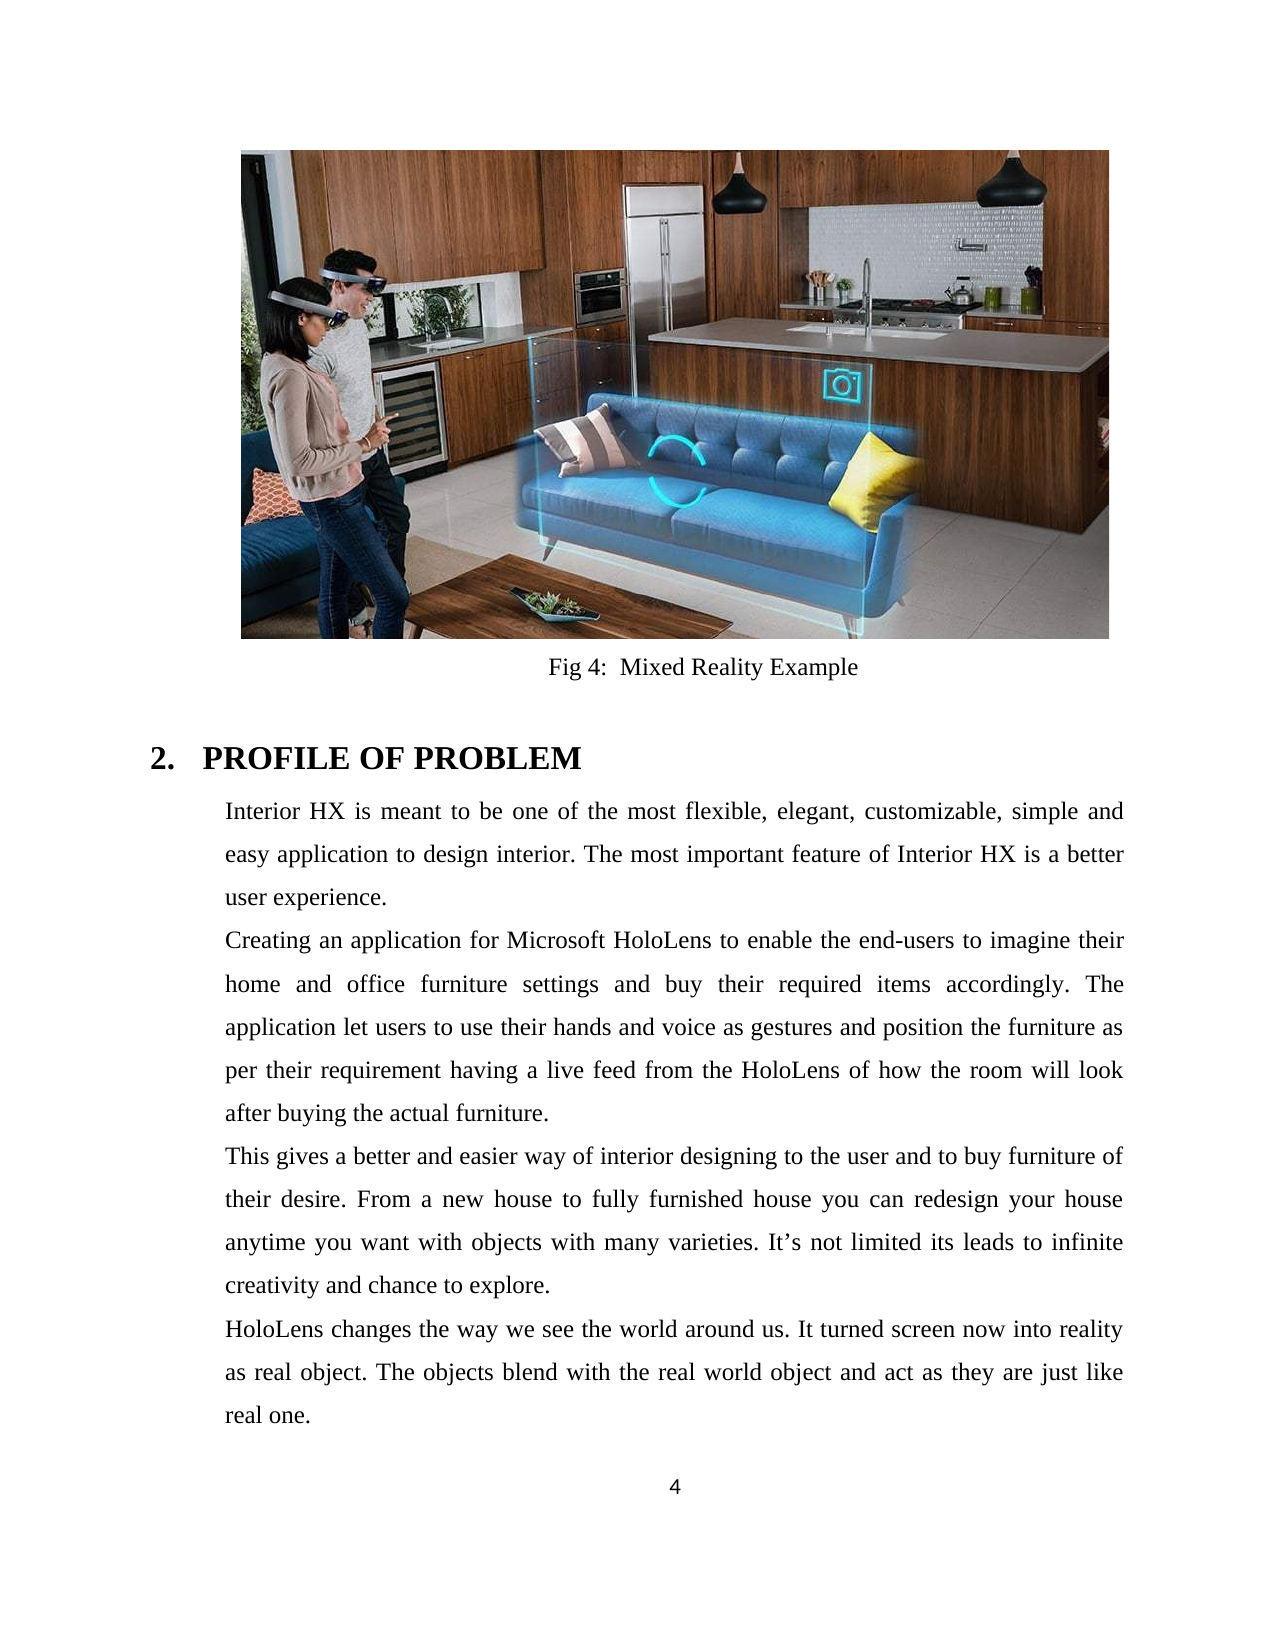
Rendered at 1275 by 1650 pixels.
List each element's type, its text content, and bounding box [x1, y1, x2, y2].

picture [241, 150, 1110, 639]
text Creating an application for Microsoft HoloLens to enable the end-users to imagine their home and office furniture settings and buy their required items accordingly. The application let users to use their hands and voice as gestures and position the furniture as per their requirement having a live feed from the HoloLens of how the room will look after buying the actual furniture. [225, 926, 1125, 1127]
text This gives a better and easier way of interior designing to the user and to buy furniture of their desire. From a new house to fully furnished house you can redesign your house anytime you want with objects with many varieties. It’s not limited its leads to infinite creativity and chance to explore. [225, 1141, 1125, 1299]
text HoloLens changes the way we see the world around us. It turned screen now into reality as real object. The objects blend with the real world object and act as they are just like real one. [225, 1314, 1125, 1429]
list PROFILE OF PROBLEM [150, 739, 1125, 777]
text Interior HX is meant to be one of the most flexible, elegant, customizable, simple and easy application to design interior. The most important feature of Interior HX is a better user experience. [225, 796, 1125, 911]
text Fig 4: Mixed Reality Example [225, 652, 1125, 681]
